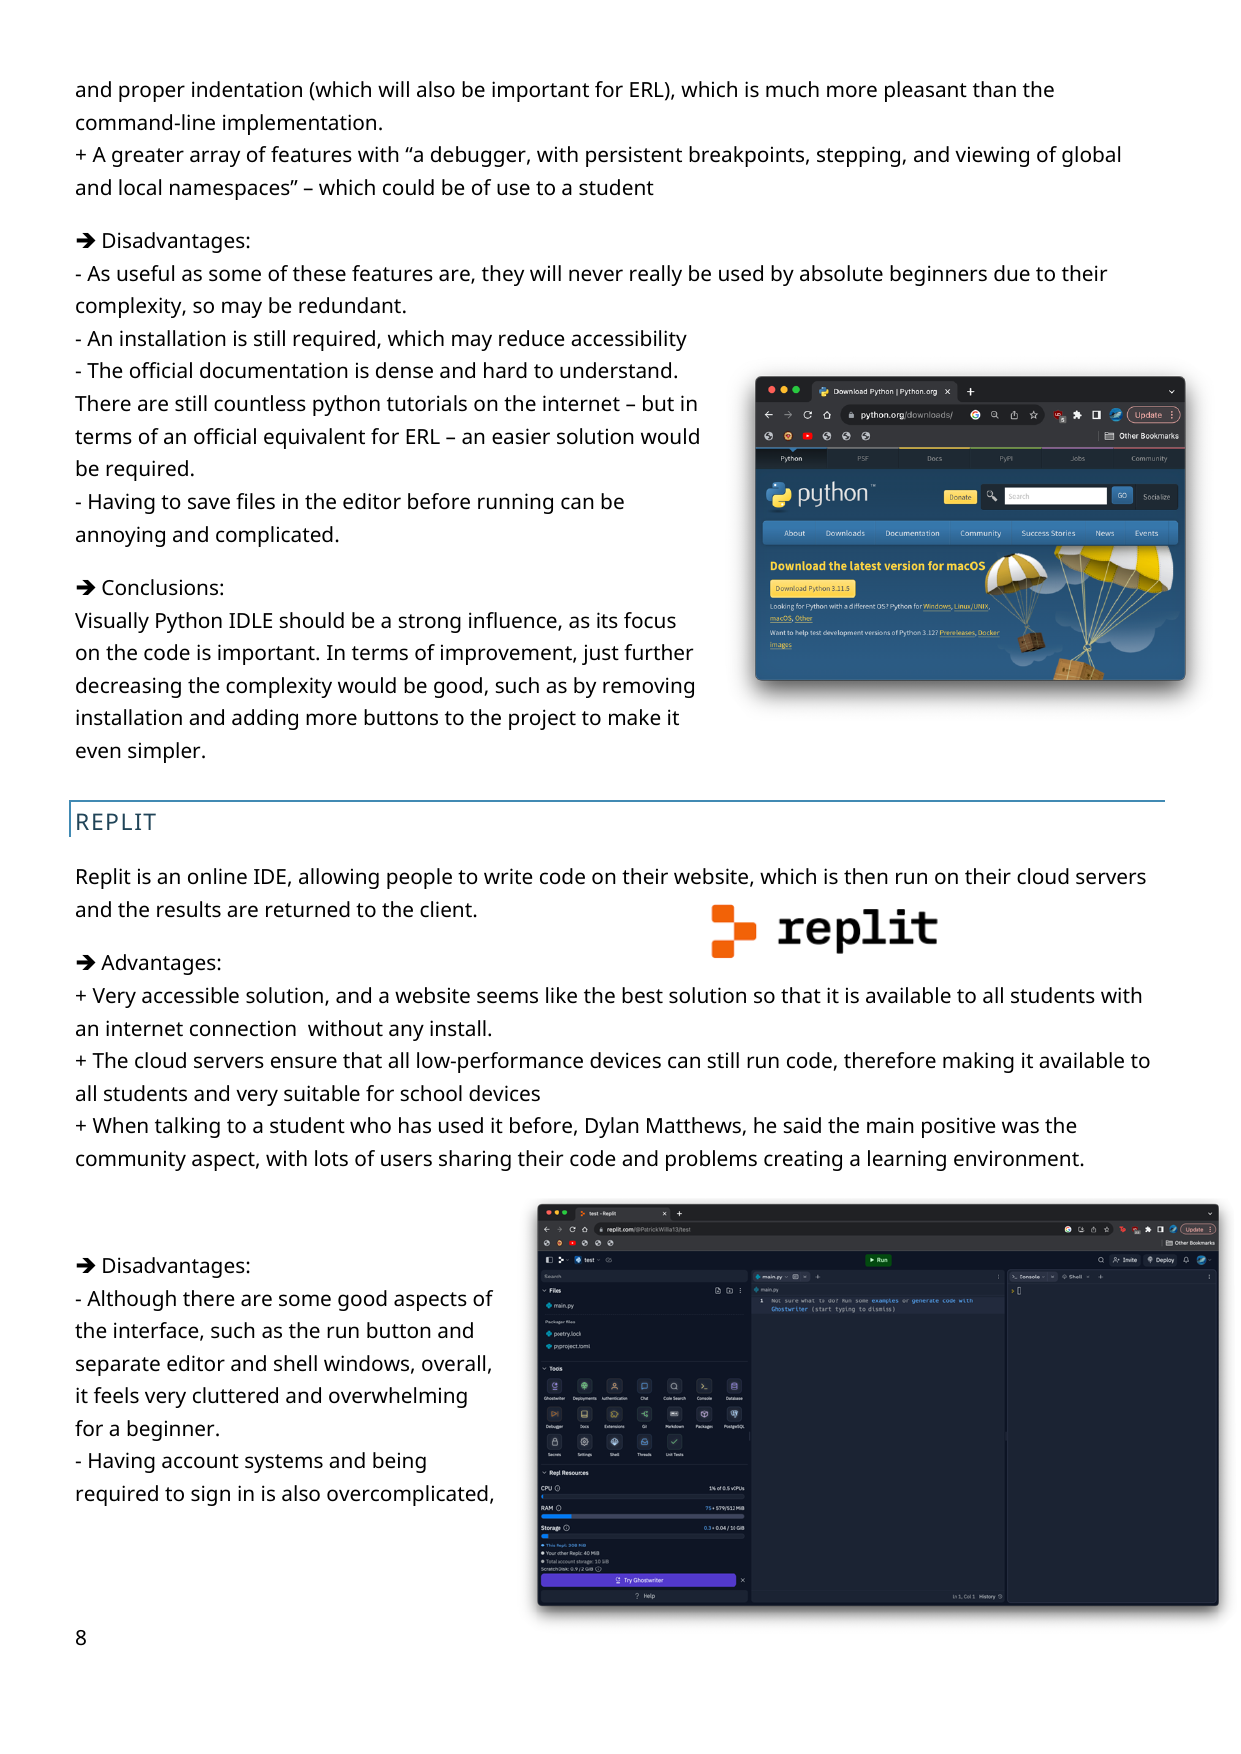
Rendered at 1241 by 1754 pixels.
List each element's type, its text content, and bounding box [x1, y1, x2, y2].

text Conclusions: Visually Python IDLE should be a strong influence, as its focus on the code is important. In terms of improvement, just further decreasing the complexity would be good, such as by removing installation and adding more buttons to the project to make it even simpler. [75, 508, 1165, 699]
picture [723, 288, 1215, 655]
text Replit is an online IDE, allowing people to write code on their website, which is then run on their cloud servers and the results are returned to the client. [75, 797, 1165, 858]
text Disadvantages: - As useful as some of these features are, they will never really be used by absolute beginners due to their complexity, so may be redundant. - An installation is still required, which may reduce accessibility - The official documentation is dense and hard to understand. There are still countless python tutorials on the internet – but in terms of an official equivalent for ERL – an easier solution would be required. - Having to save files in the editor before running can be annoying and complicated. [75, 161, 1165, 483]
text Advantages: + Very accessible solution, and a website seems like the best solution so that it is available to all students with an internet connection without any install. + The cloud servers ensure that all low-performance devices can still run code, therefore making it available to all students and very suitable for school devices + When talking to a student who has used it before, Dylan Matthews, he said the main positive was the community aspect, with lots of users sharing their code and problems creating a learning environment. [75, 883, 1165, 1107]
subtitle Replit [71, 736, 1165, 772]
picture [692, 832, 957, 903]
picture [515, 1370, 1236, 1568]
text Disadvantages: - Although there are some good aspects of the interface, such as the run button and separate editor and shell windows, overall, it feels very cluttered and overwhelming for a beginner. - Having account systems and being required to sign in is also overcomplicated, as ERL questions would only require short algorithms to be written, not requiring saving, and creating an account just slows the whole process. [75, 1186, 1165, 1377]
